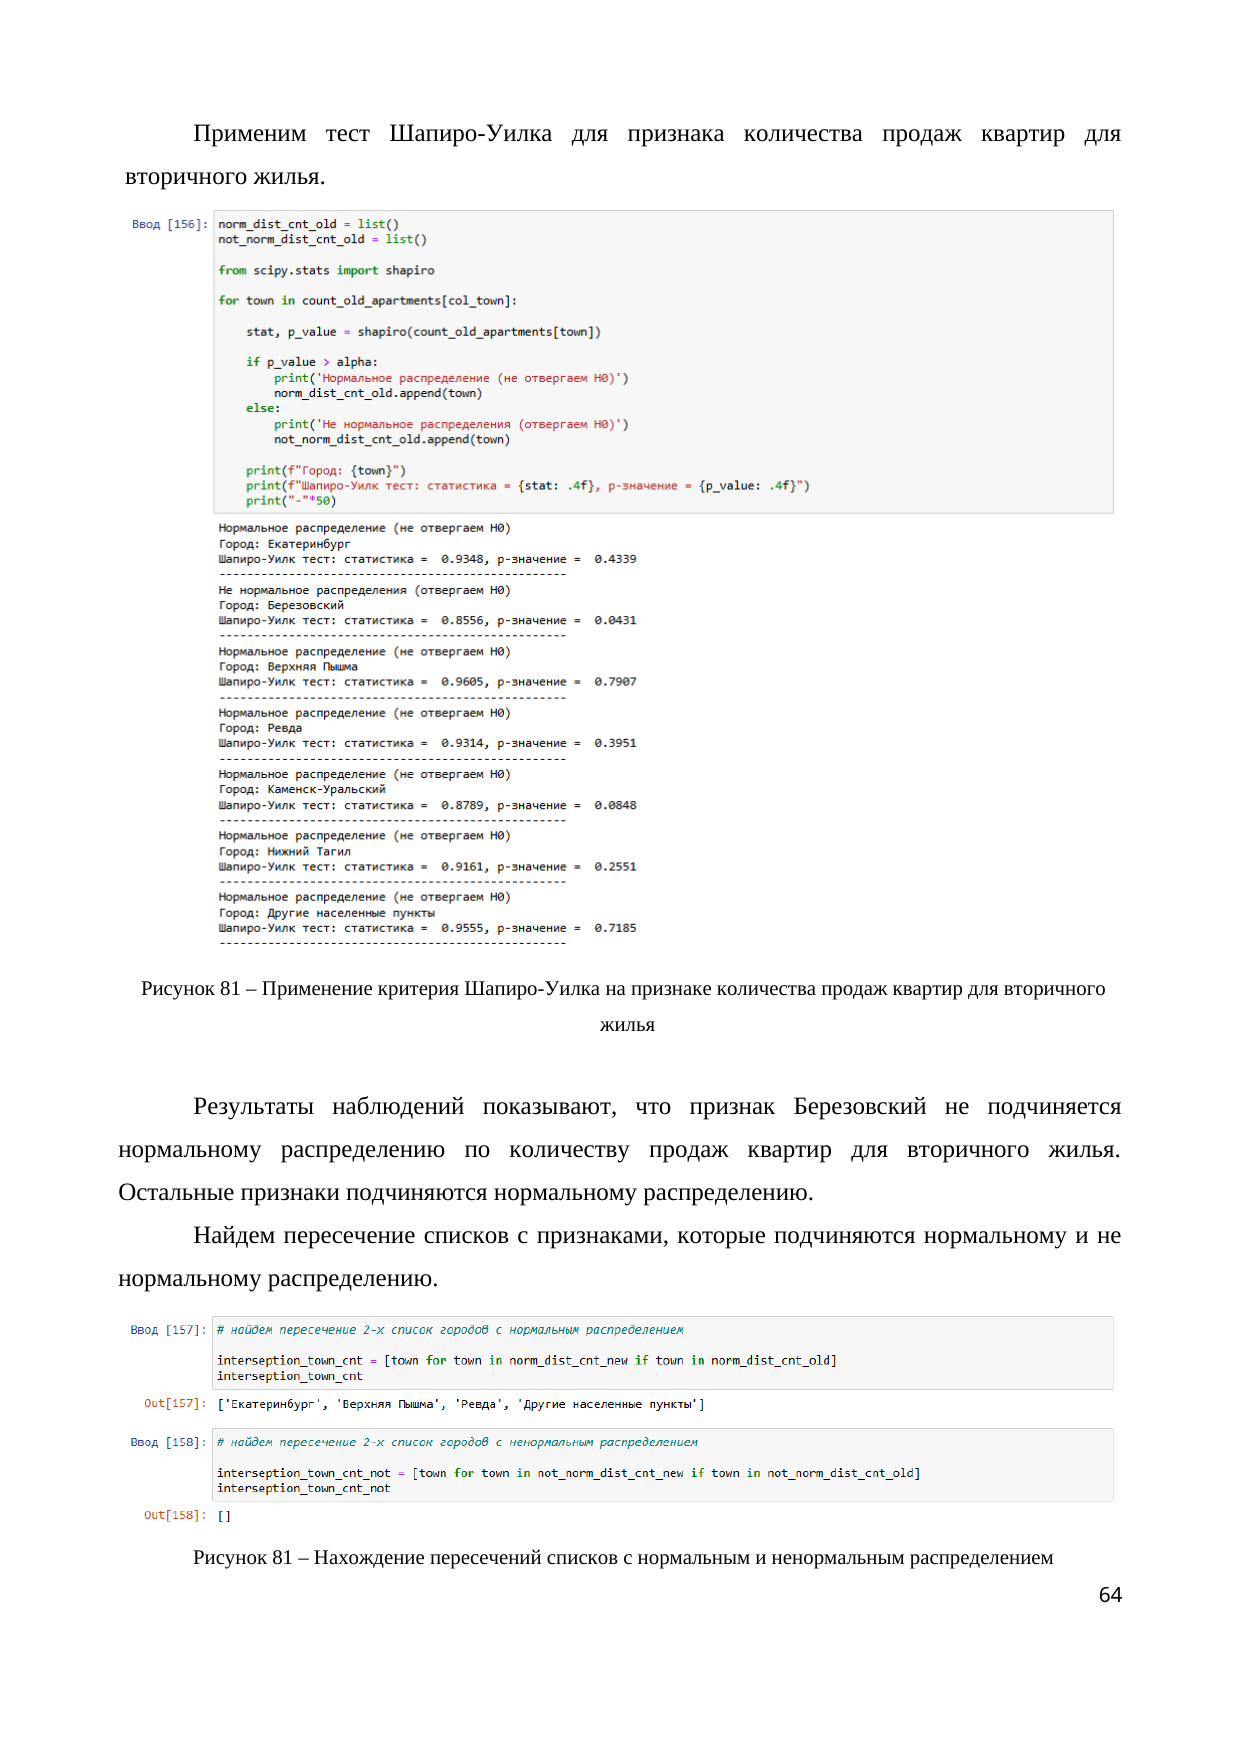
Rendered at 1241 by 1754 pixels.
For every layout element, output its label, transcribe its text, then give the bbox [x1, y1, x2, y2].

text Применим тест Шапиро-Уилка для признака количества продаж квартир для вторичного жилья. [125, 118, 1122, 190]
picture [118, 204, 1123, 962]
text Рисунок 81 – Нахождение пересечений списков с нормальным и ненормальным распределением [125, 1545, 1122, 1569]
text Найдем пересечение списков с признаками, которые подчиняются нормальному и не нормальному распределению. [118, 1220, 1122, 1292]
text Рисунок 81 – Применение критерия Шапиро-Уилка на признаке количества продаж квартир для вторичного жилья [125, 976, 1122, 1036]
text Результаты наблюдений показывают, что признак Березовский не подчиняется нормальному распределению по количеству продаж квартир для вторичного жилья. Остальные признаки подчиняются нормальному распределению. [118, 1091, 1122, 1206]
picture [118, 1306, 1123, 1531]
